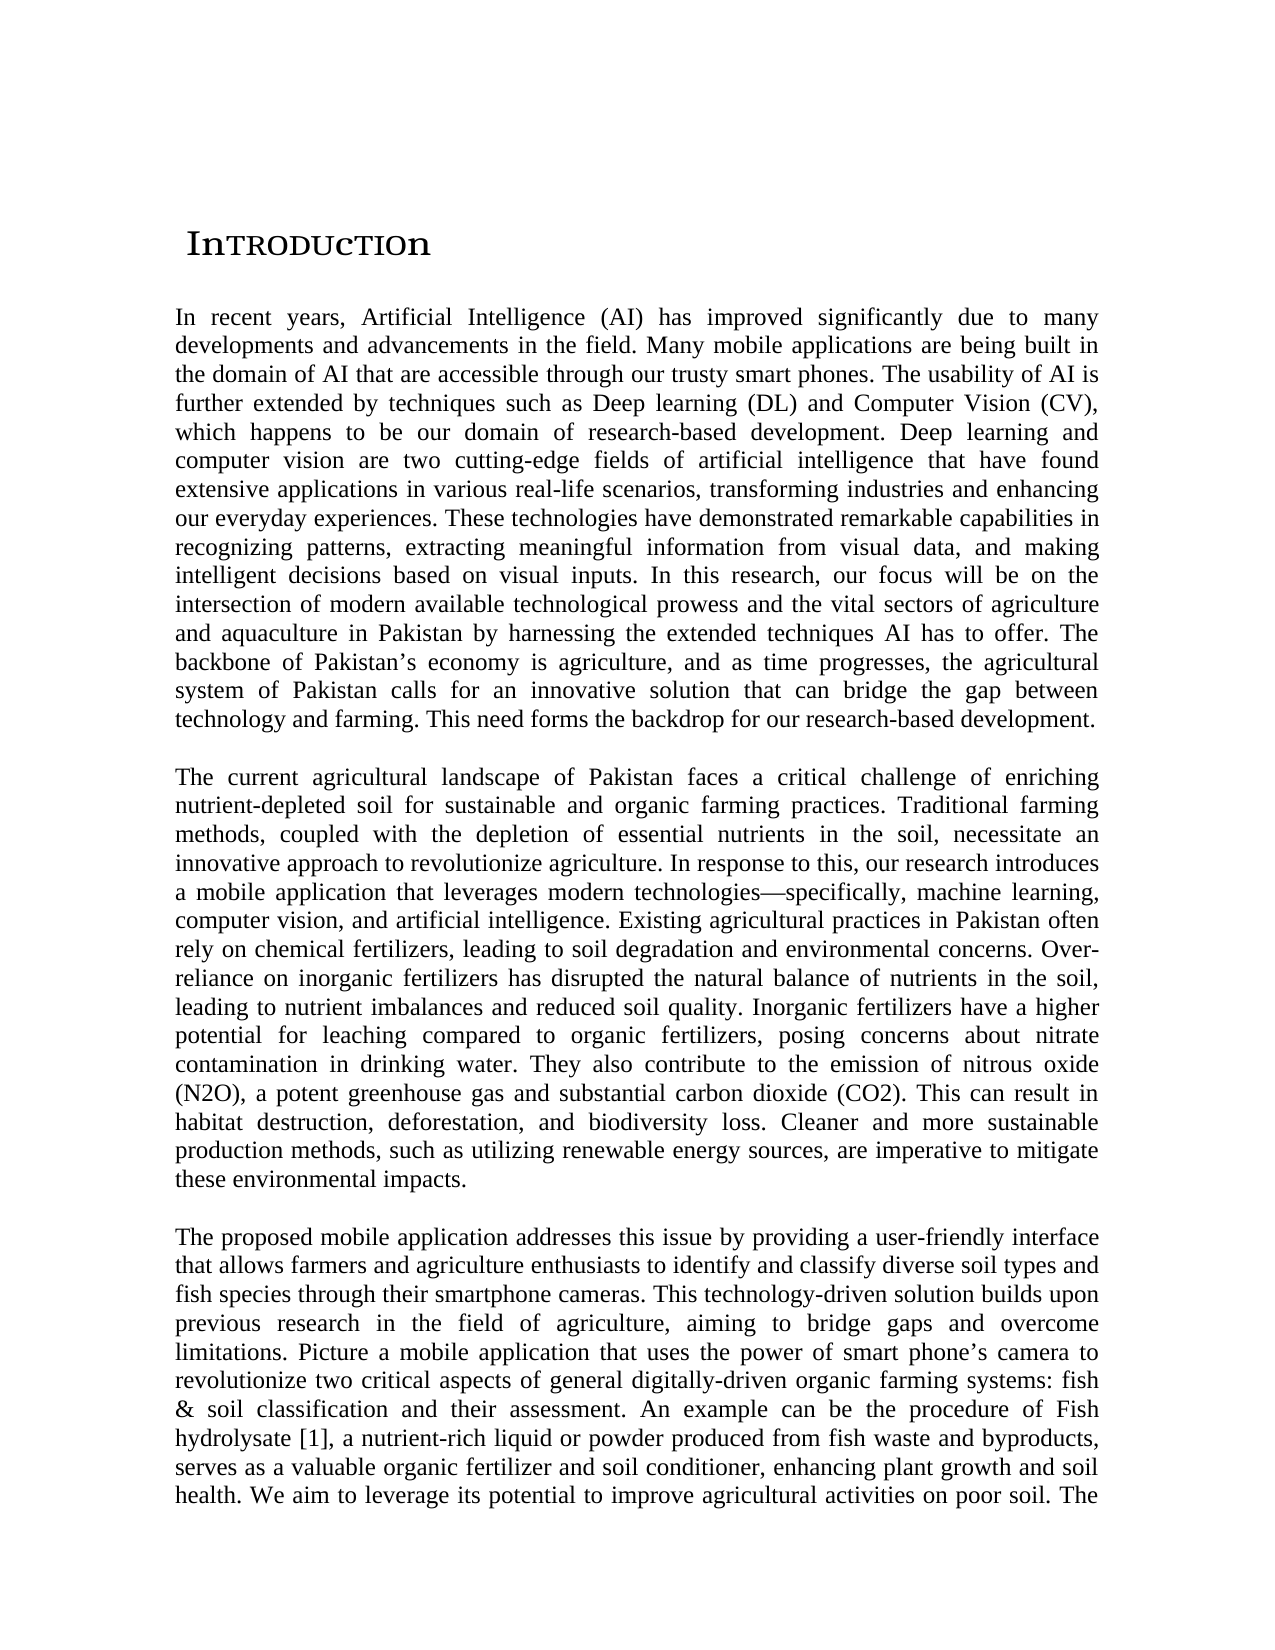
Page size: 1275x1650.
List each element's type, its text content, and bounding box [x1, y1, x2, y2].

text In recent years, Artificial Intelligence (AI) has improved significantly due to many developments and advancements in the field. Many mobile applications are being built in the domain of AI that are accessible through our trusty smart phones. The usability of AI is further extended by techniques such as Deep learning (DL) and Computer Vision (CV), which happens to be our domain of research-based development. Deep learning and computer vision are two cutting-edge fields of artificial intelligence that have found extensive applications in various real-life scenarios, transforming industries and enhancing our everyday experiences. These technologies have demonstrated remarkable capabilities in recognizing patterns, extracting meaningful information from visual data, and making intelligent decisions based on visual inputs. In this research, our focus will be on the intersection of modern available technological prowess and the vital sectors of agriculture and aquaculture in Pakistan by harnessing the extended techniques AI has to offer. The backbone of Pakistan’s economy is agriculture, and as time progresses, the agricultural system of Pakistan calls for an innovative solution that can bridge the gap between technology and farming. This need forms the backdrop for our research-based development. [175, 302, 1100, 733]
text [175, 1222, 1100, 1509]
subtitle Introduction [186, 223, 1100, 264]
text The current agricultural landscape of Pakistan faces a critical challenge of enriching nutrient-depleted soil for sustainable and organic farming practices. Traditional farming methods, coupled with the depletion of essential nutrients in the soil, necessitate an innovative approach to revolutionize agriculture. In response to this, our research introduces a mobile application that leverages modern technologies—specifically, machine learning, computer vision, and artificial intelligence. Existing agricultural practices in Pakistan often rely on chemical fertilizers, leading to soil degradation and environmental concerns. Over-reliance on inorganic fertilizers has disrupted the natural balance of nutrients in the soil, leading to nutrient imbalances and reduced soil quality. Inorganic fertilizers have a higher potential for leaching compared to organic fertilizers, posing concerns about nitrate contamination in drinking water. They also contribute to the emission of nitrous oxide (N2O), a potent greenhouse gas and substantial carbon dioxide (CO2). This can result in habitat destruction, deforestation, and biodiversity loss. Cleaner and more sustainable production methods, such as utilizing renewable energy sources, are imperative to mitigate these environmental impacts. [175, 762, 1100, 1193]
